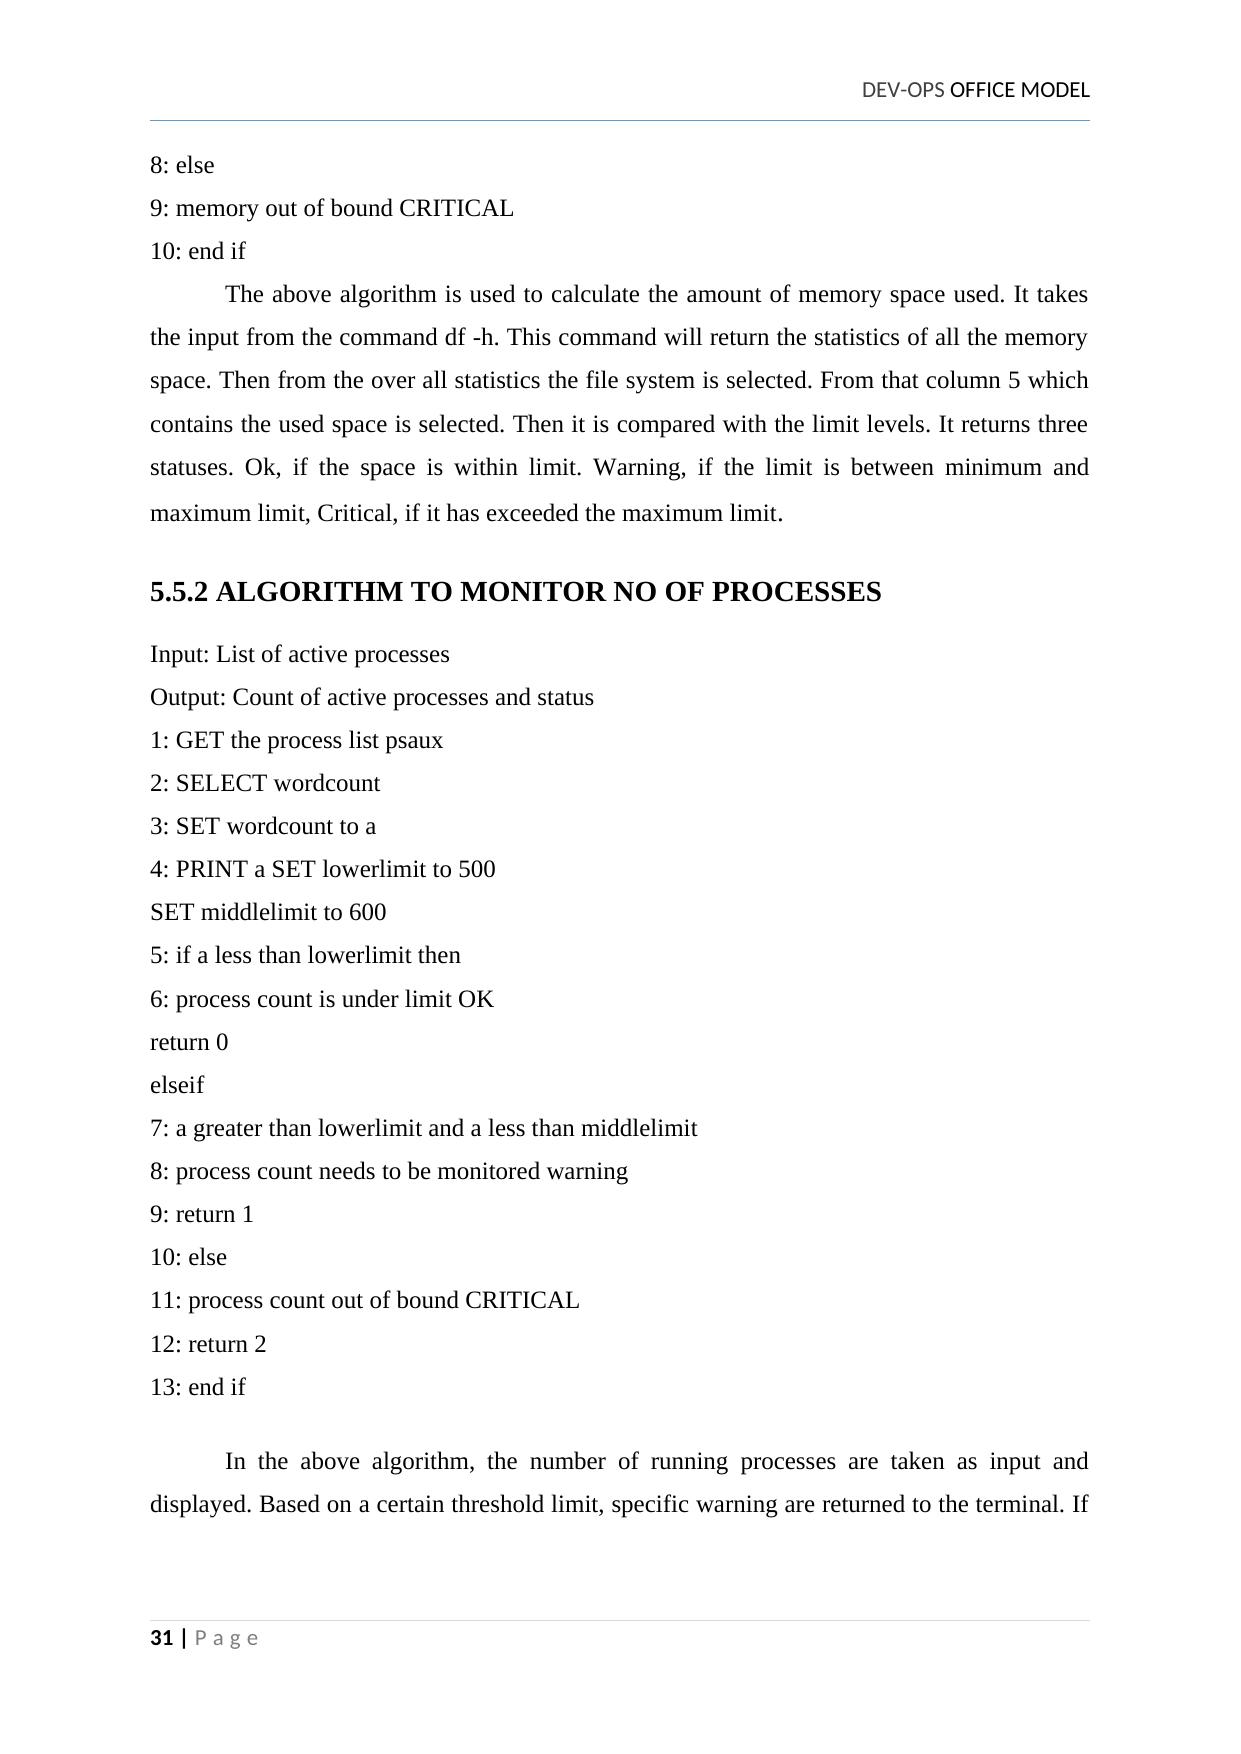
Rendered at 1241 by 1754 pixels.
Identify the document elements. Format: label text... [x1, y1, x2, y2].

text 2: SELECT wordcount [150, 768, 1090, 797]
text 11: process count out of bound CRITICAL [150, 1286, 1090, 1314]
text 8: else [150, 150, 1090, 179]
text 3: SET wordcount to a [150, 811, 1090, 840]
text elseif [150, 1070, 1090, 1099]
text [150, 1446, 1090, 1518]
text The above algorithm is used to calculate the amount of memory space used. It takes the input from the command df -h. This command will return the statistics of all the memory space. Then from the over all statistics the file system is selected. From that column 5 which contains the used space is selected. Then it is compared with the limit levels. It returns three statuses. Ok, if the space is within limit. Warning, if the limit is between minimum and maximum limit, Critical, if it has exceeded the maximum limit. [150, 279, 1090, 527]
text 8: process count needs to be monitored warning [150, 1156, 1090, 1185]
text 10: end if [150, 236, 1090, 265]
text 12: return 2 [150, 1329, 1090, 1357]
text 7: a greater than lowerlimit and a less than middlelimit [150, 1113, 1090, 1142]
text 6: process count is under limit OK [150, 984, 1090, 1012]
text 9: return 1 [150, 1199, 1090, 1228]
text Input: List of active processes [150, 639, 1090, 667]
text 5: if a less than lowerlimit then [150, 941, 1090, 969]
text 4: PRINT a SET lowerlimit to 500 [150, 854, 1090, 883]
text 1: GET the process list psaux [150, 725, 1090, 754]
text 9: memory out of bound CRITICAL [150, 193, 1090, 222]
text 5.5.2 ALGORITHM TO MONITOR NO OF PROCESSES [150, 574, 1090, 607]
text return 0 [150, 1027, 1090, 1056]
text SET middlelimit to 600 [150, 897, 1090, 926]
text 13: end if [150, 1372, 1090, 1401]
text 10: else [150, 1242, 1090, 1271]
text Output: Count of active processes and status [150, 682, 1090, 711]
